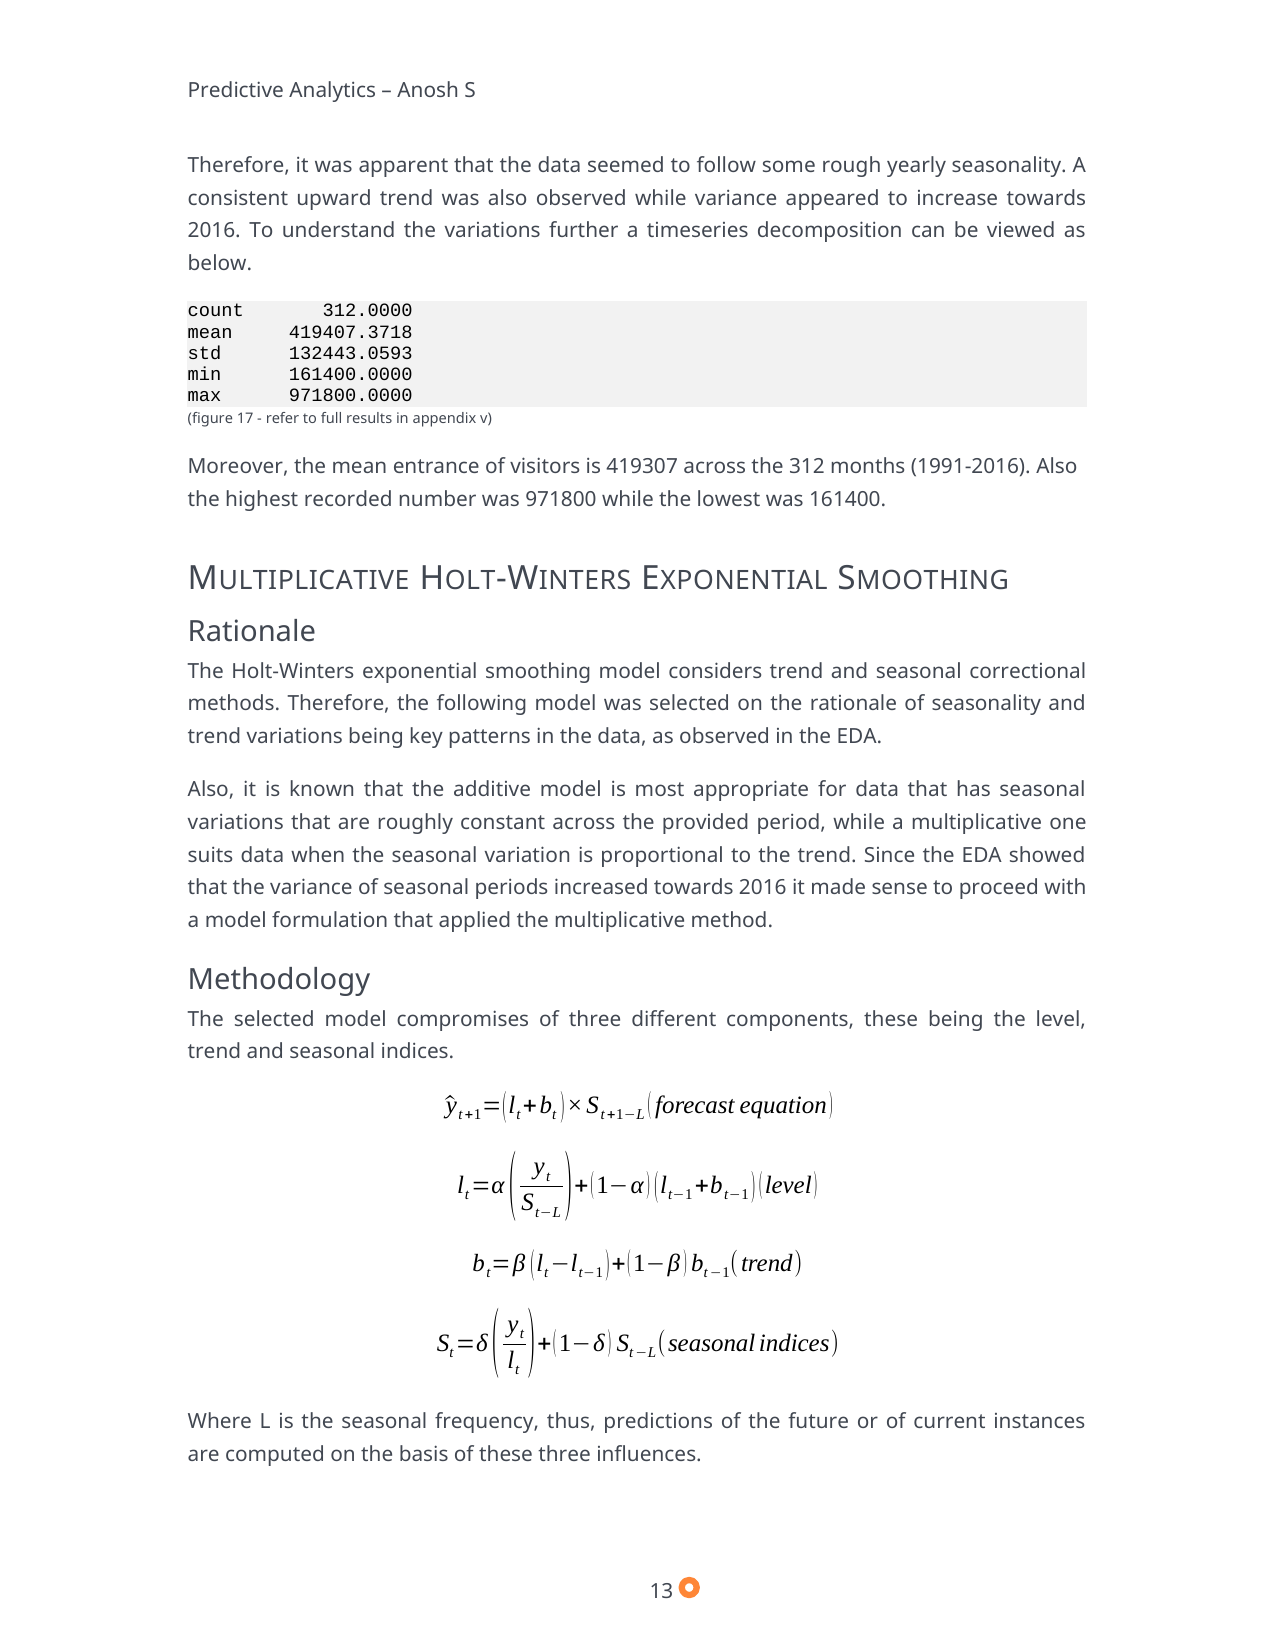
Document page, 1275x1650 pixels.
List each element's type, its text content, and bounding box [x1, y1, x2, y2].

text Therefore, it was apparent that the data seemed to follow some rough yearly seasonality. A consistent upward trend was also observed while variance appeared to increase towards 2016. To understand the variations further a timeseries decomposition can be viewed as below. [187, 150, 1087, 276]
text The selected model compromises of three different components, these being the level, trend and seasonal indices. [187, 1004, 1087, 1065]
text min 161400.0000 [187, 365, 1087, 386]
text The Holt-Winters exponential smoothing model considers trend and seasonal correctional methods. Therefore, the following model was selected on the rationale of seasonality and trend variations being key patterns in the data, as observed in the EDA. [187, 656, 1087, 749]
text Also, it is known that the additive model is most appropriate for data that has seasonal variations that are roughly constant across the provided period, while a multiplicative one suits data when the seasonal variation is proportional to the trend. Since the EDA showed that the variance of seasonal periods increased towards 2016 it made sense to proceed with a model formulation that applied the multiplicative method. [187, 774, 1087, 933]
text std 132443.0593 [187, 344, 1087, 365]
text count 312.0000 [187, 301, 1087, 322]
text max 971800.0000 [187, 386, 1087, 407]
text Moreover, the mean entrance of visitors is 419307 across the 312 months (1991-2016). Also the highest recorded number was 971800 while the lowest was 161400. [187, 451, 1087, 512]
text (figure 17 - refer to full results in appendix v) [187, 407, 1087, 427]
subtitle Multiplicative Holt-Winters Exponential Smoothing [187, 554, 1087, 599]
text Where L is the seasonal frequency, thus, predictions of the future or of current instances are computed on the basis of these three influences. [187, 1406, 1087, 1467]
subtitle Rationale [187, 610, 1087, 650]
text mean 419407.3718 [187, 322, 1087, 344]
subtitle Methodology [187, 958, 1087, 998]
